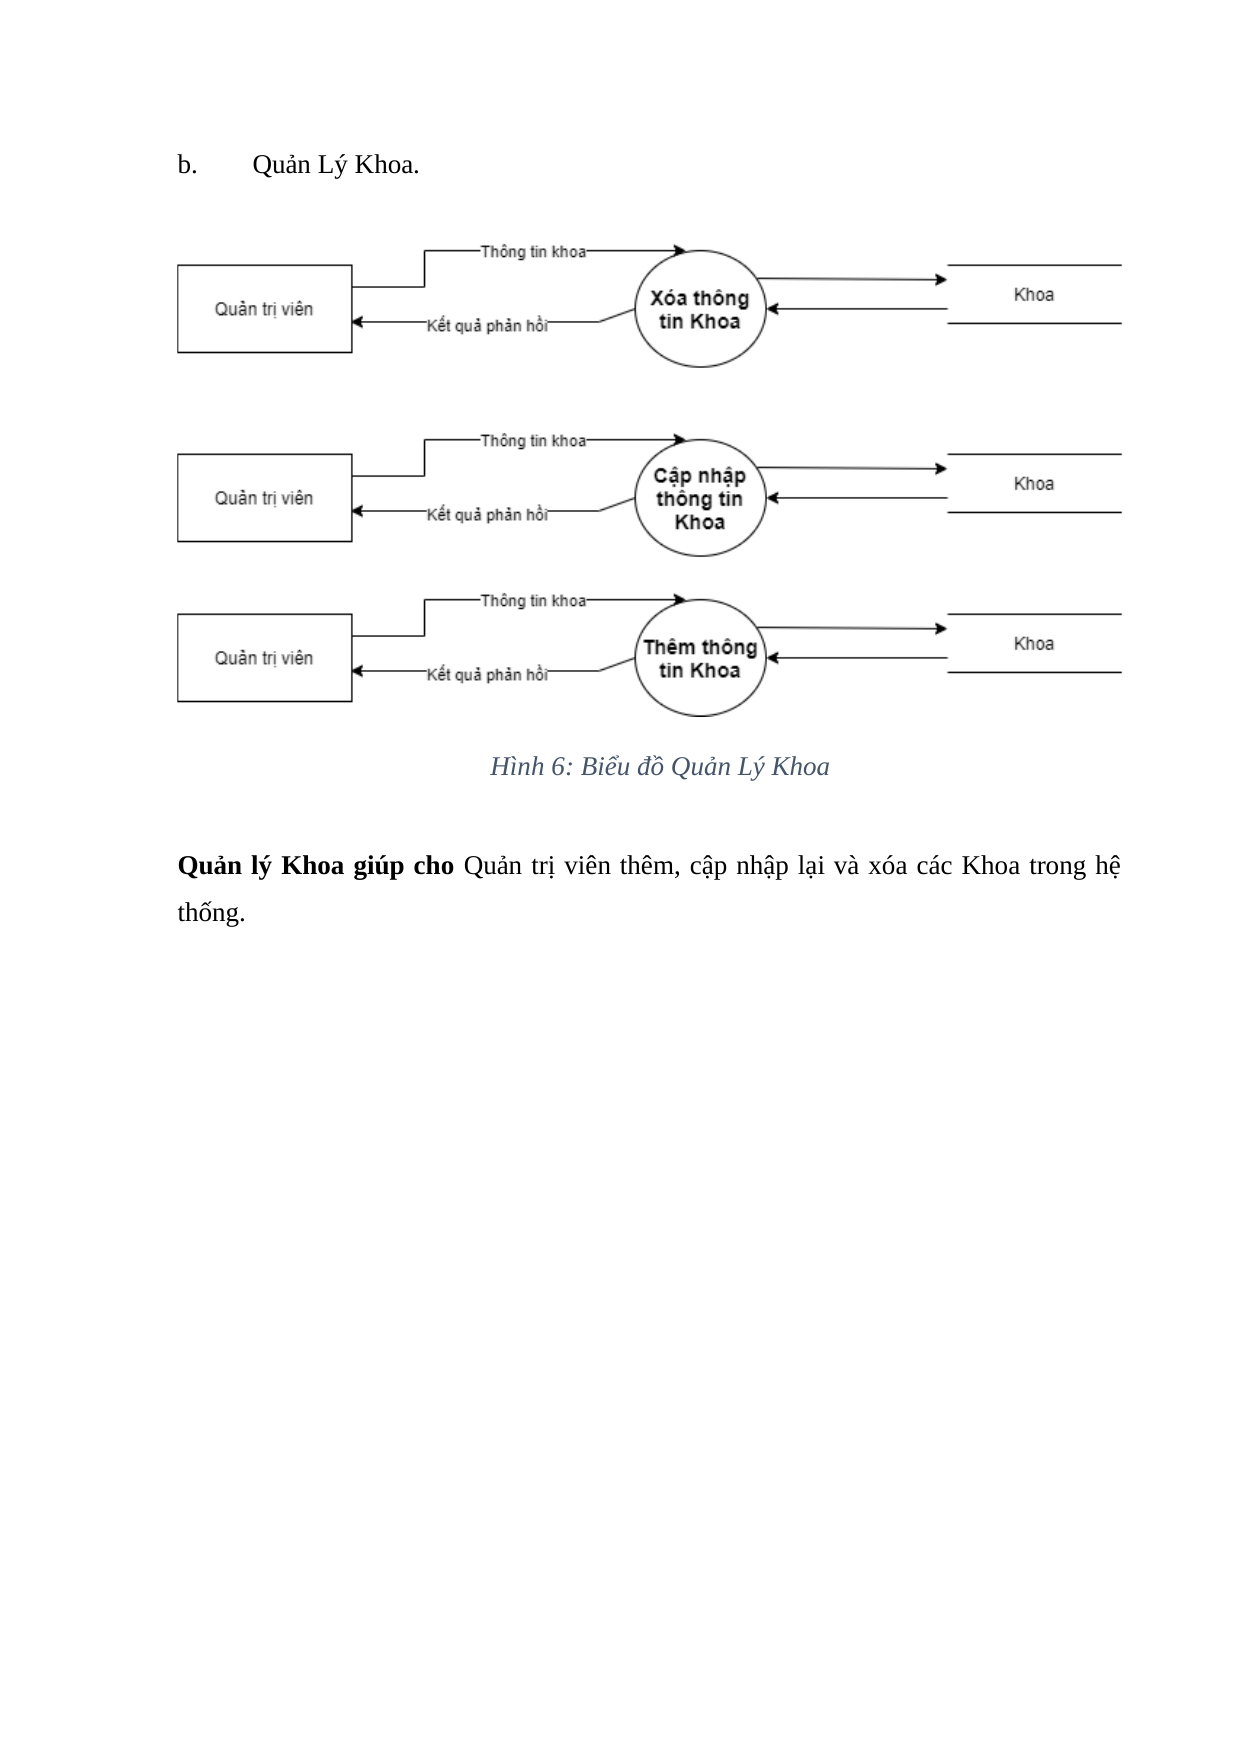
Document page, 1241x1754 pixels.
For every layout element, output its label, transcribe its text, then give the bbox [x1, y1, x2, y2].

list Quản Lý Khoa. [177, 148, 1122, 179]
list Quản lý Khoa giúp cho Quản trị viên thêm, cập nhập lại và xóa các Khoa trong hệ thống. [177, 849, 1122, 927]
picture [177, 241, 1123, 717]
text Hình 6: Biểu đồ Quản Lý Khoa [201, 751, 1122, 782]
